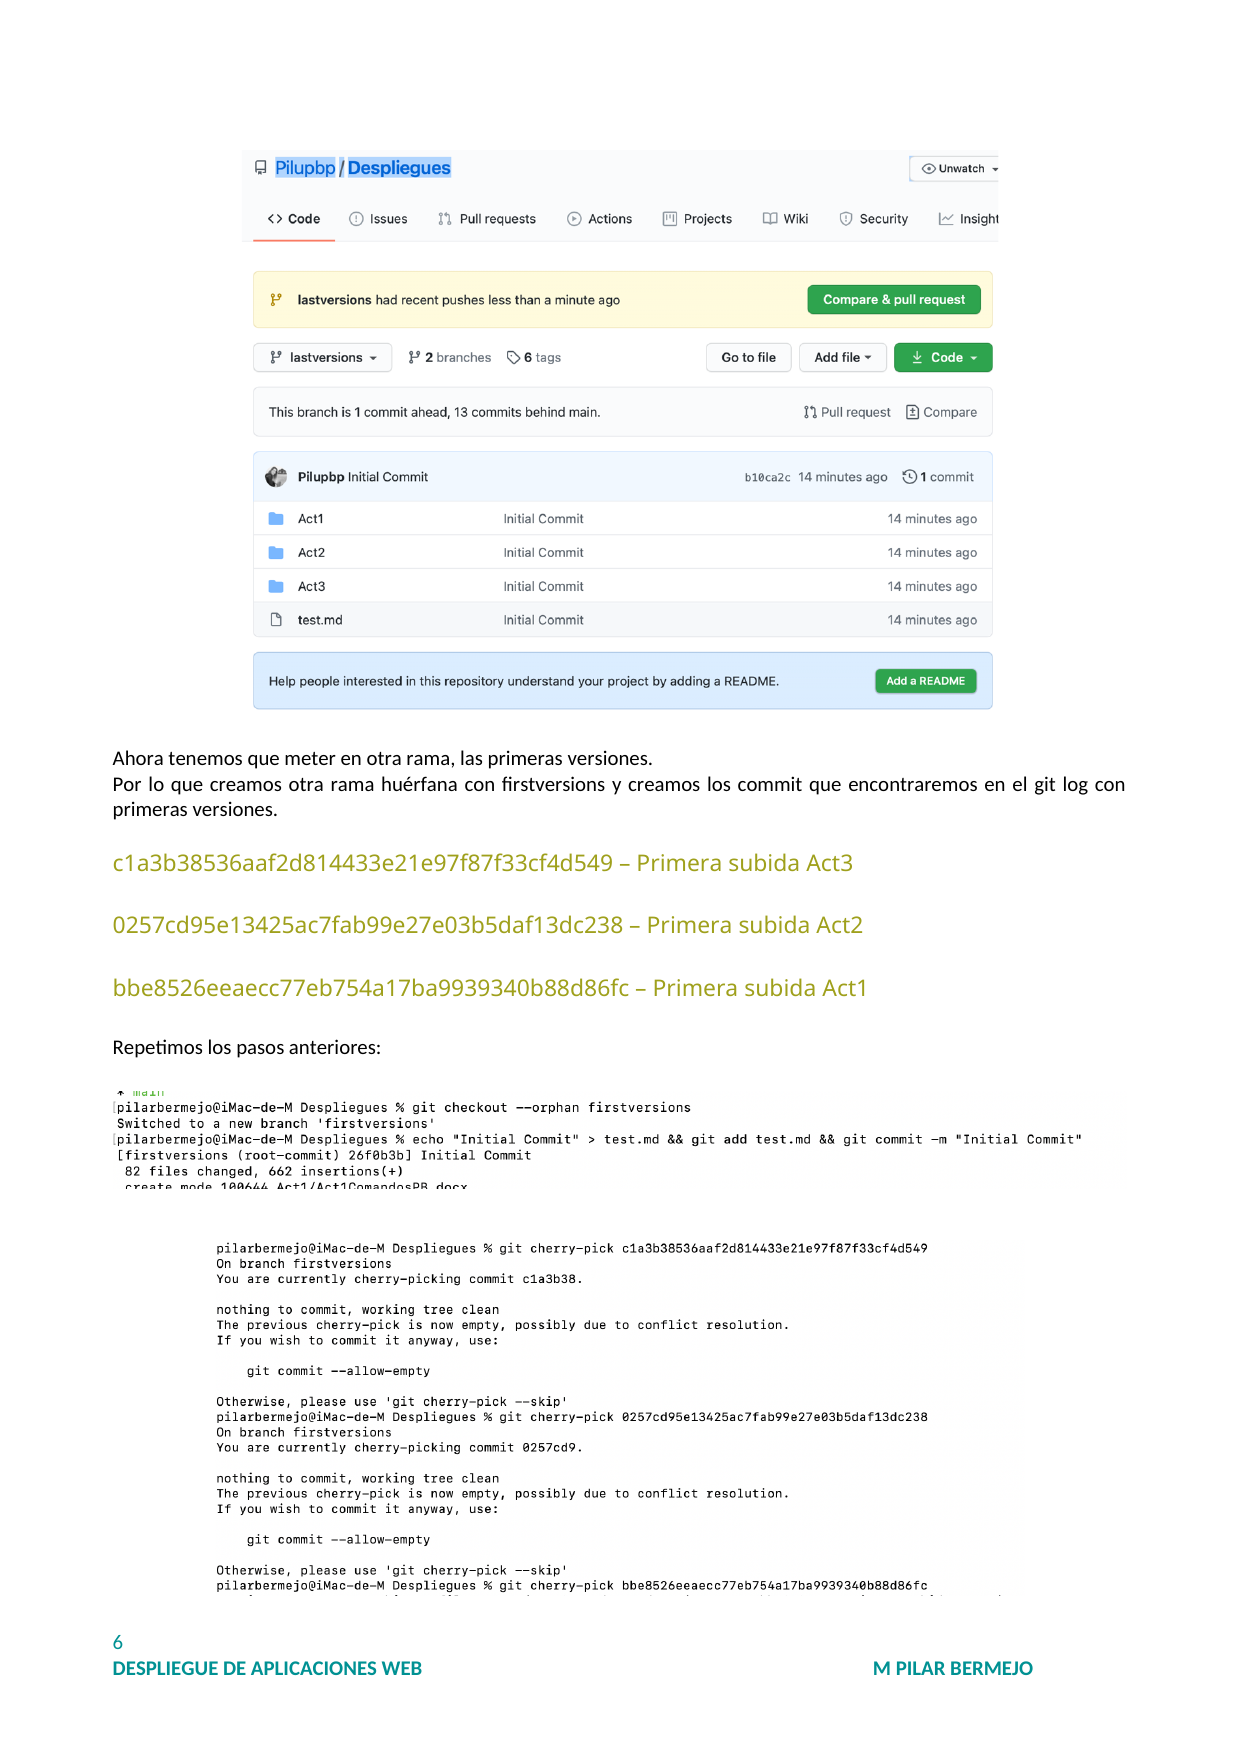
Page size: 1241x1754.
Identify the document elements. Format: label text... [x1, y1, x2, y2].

picture [215, 1240, 1025, 1596]
text c1a3b38536aaf2d814433e21e97f87f33cf4d549 – Primera subida Act3 [112, 847, 1128, 878]
picture [241, 150, 999, 720]
text Por lo que creamos otra rama huérfana con firstversions y creamos los commit que encontraremos en el git log con primeras versiones. [112, 771, 1128, 822]
text bbe8526eeaecc77eb754a17ba9939340b88d86fc – Primera subida Act1 [112, 972, 1128, 1003]
text 0257cd95e13425ac7fab99e27e03b5daf13dc238 – Primera subida Act2 [112, 909, 1128, 941]
text Ahora tenemos que meter en otra rama, las primeras versiones. [112, 745, 1128, 771]
picture [112, 1091, 1128, 1189]
text Repetimos los pasos anteriores: [112, 1034, 1128, 1060]
